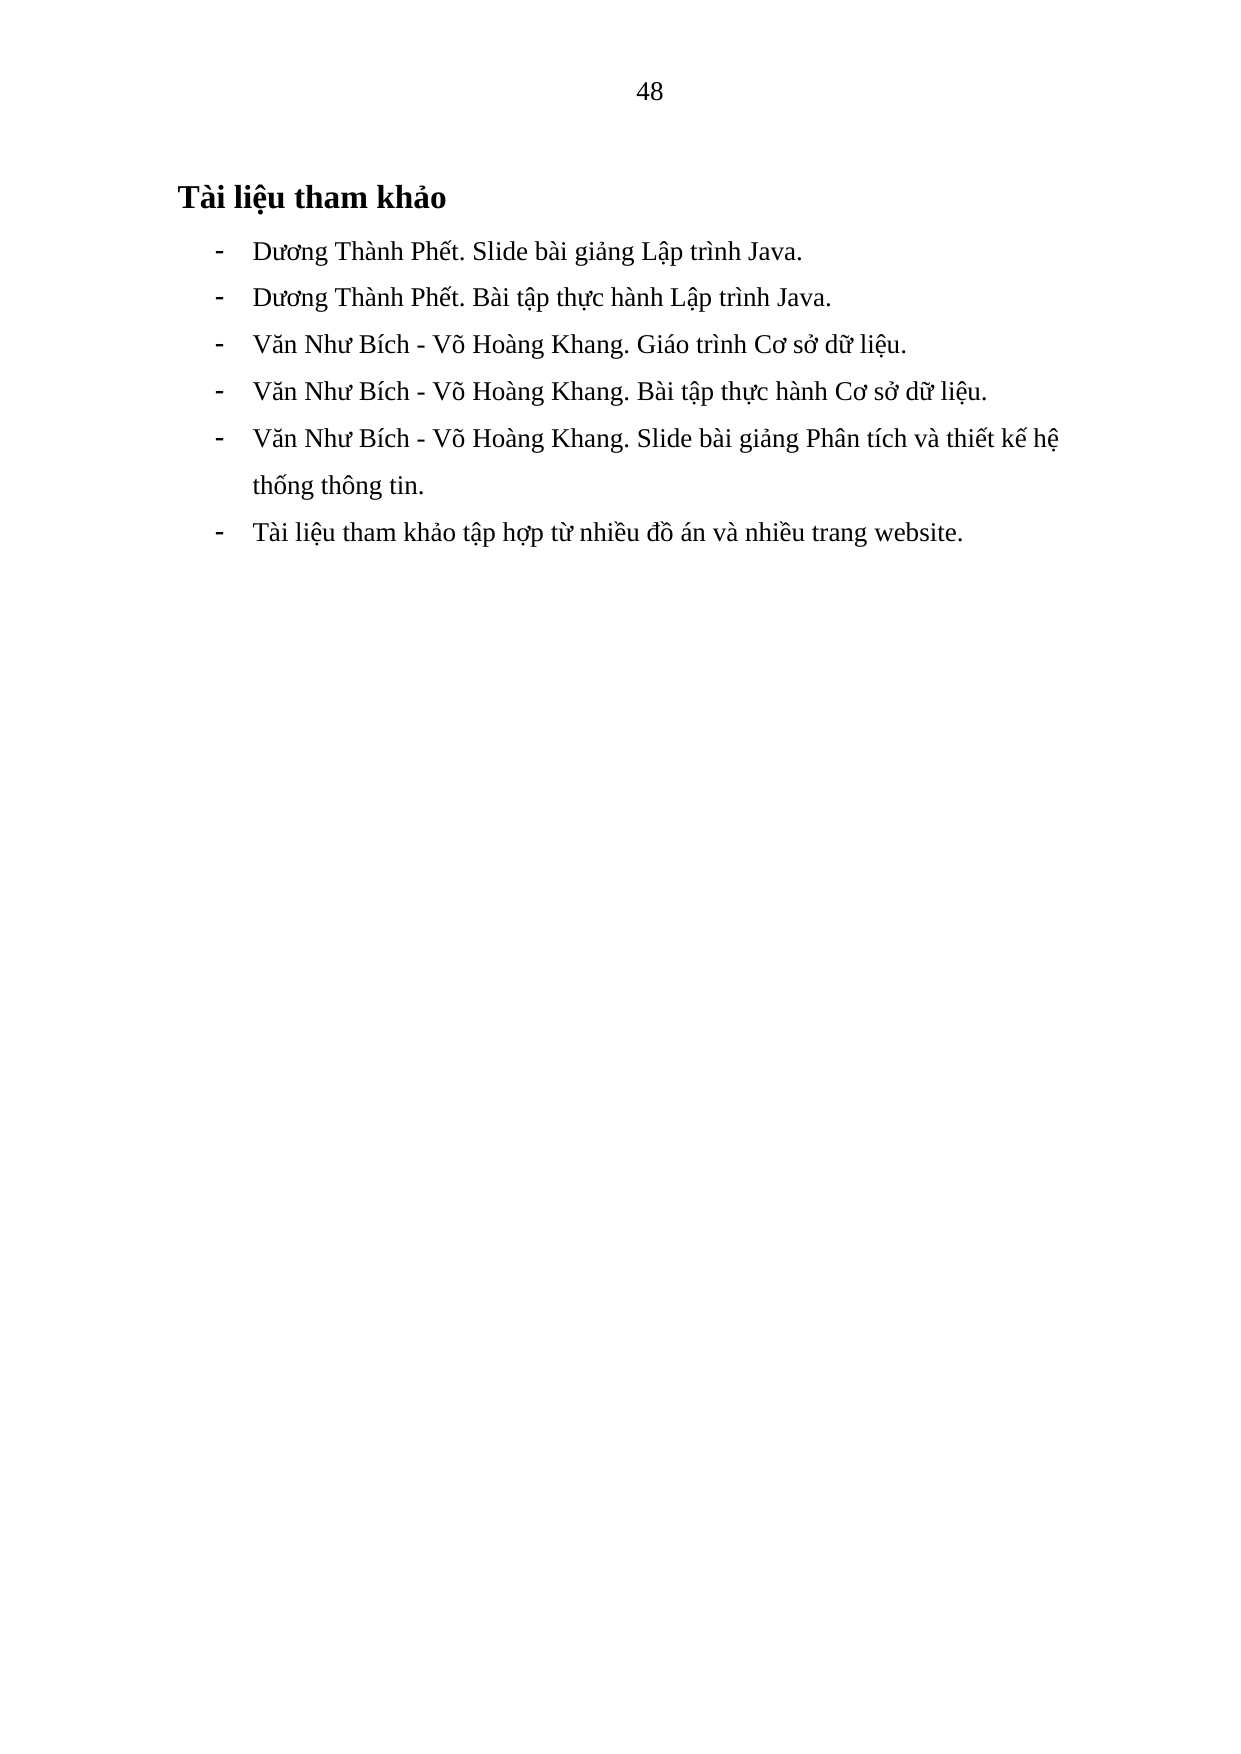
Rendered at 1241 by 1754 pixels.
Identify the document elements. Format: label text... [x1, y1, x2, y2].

list Văn Như Bích - Võ Hoàng Khang. Slide bài giảng Phân tích và thiết kế hệ thống thông tin. [215, 422, 1122, 500]
list Văn Như Bích - Võ Hoàng Khang. Bài tập thực hành Cơ sở dữ liệu. [215, 375, 1122, 407]
subtitle Tài liệu tham khảo [177, 177, 1122, 216]
list Dương Thành Phết. Bài tập thực hành Lập trình Java. [215, 282, 1122, 313]
list Tài liệu tham khảo tập hợp từ nhiều đồ án và nhiều trang website. [215, 516, 1122, 547]
list Dương Thành Phết. Slide bài giảng Lập trình Java. [215, 235, 1122, 266]
list Văn Như Bích - Võ Hoàng Khang. Giáo trình Cơ sở dữ liệu. [215, 328, 1122, 360]
